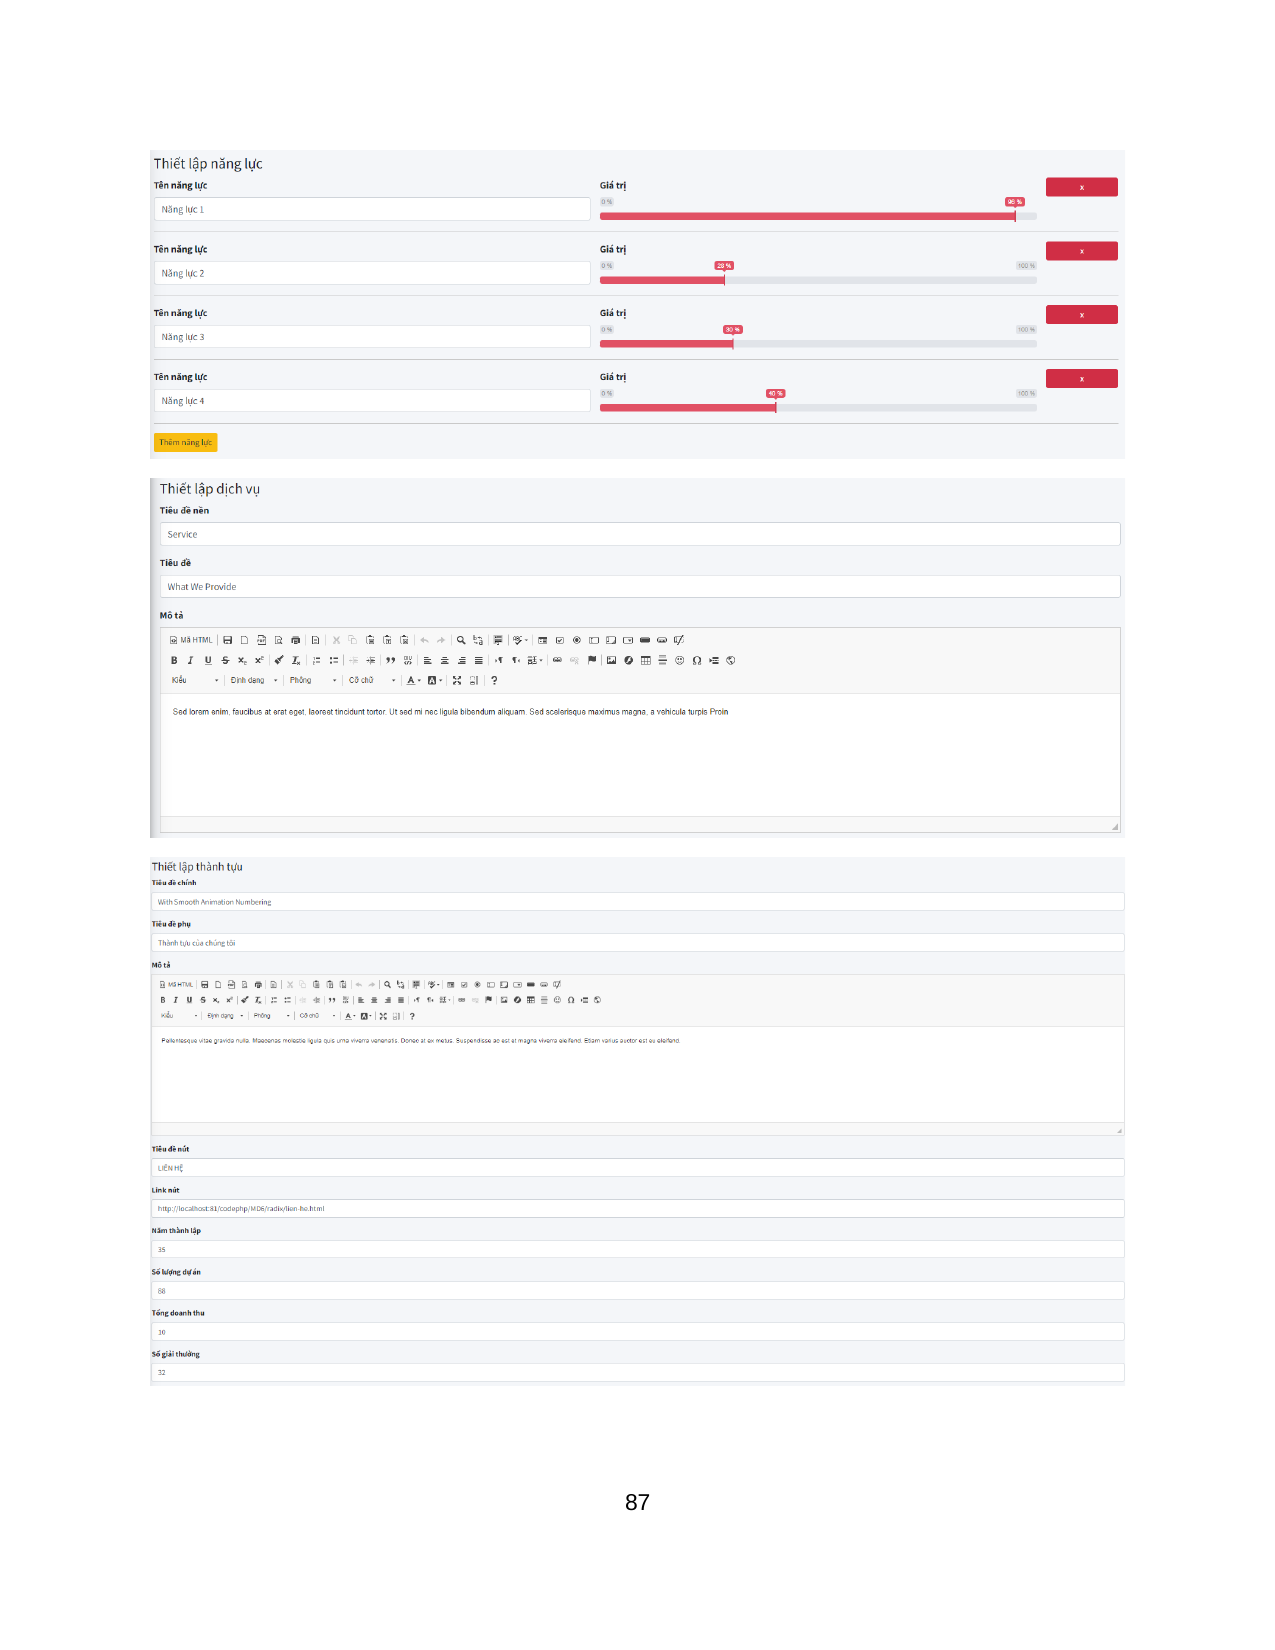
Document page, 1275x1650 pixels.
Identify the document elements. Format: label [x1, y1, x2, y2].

picture [150, 857, 1125, 1386]
picture [150, 478, 1125, 838]
picture [150, 150, 1125, 459]
